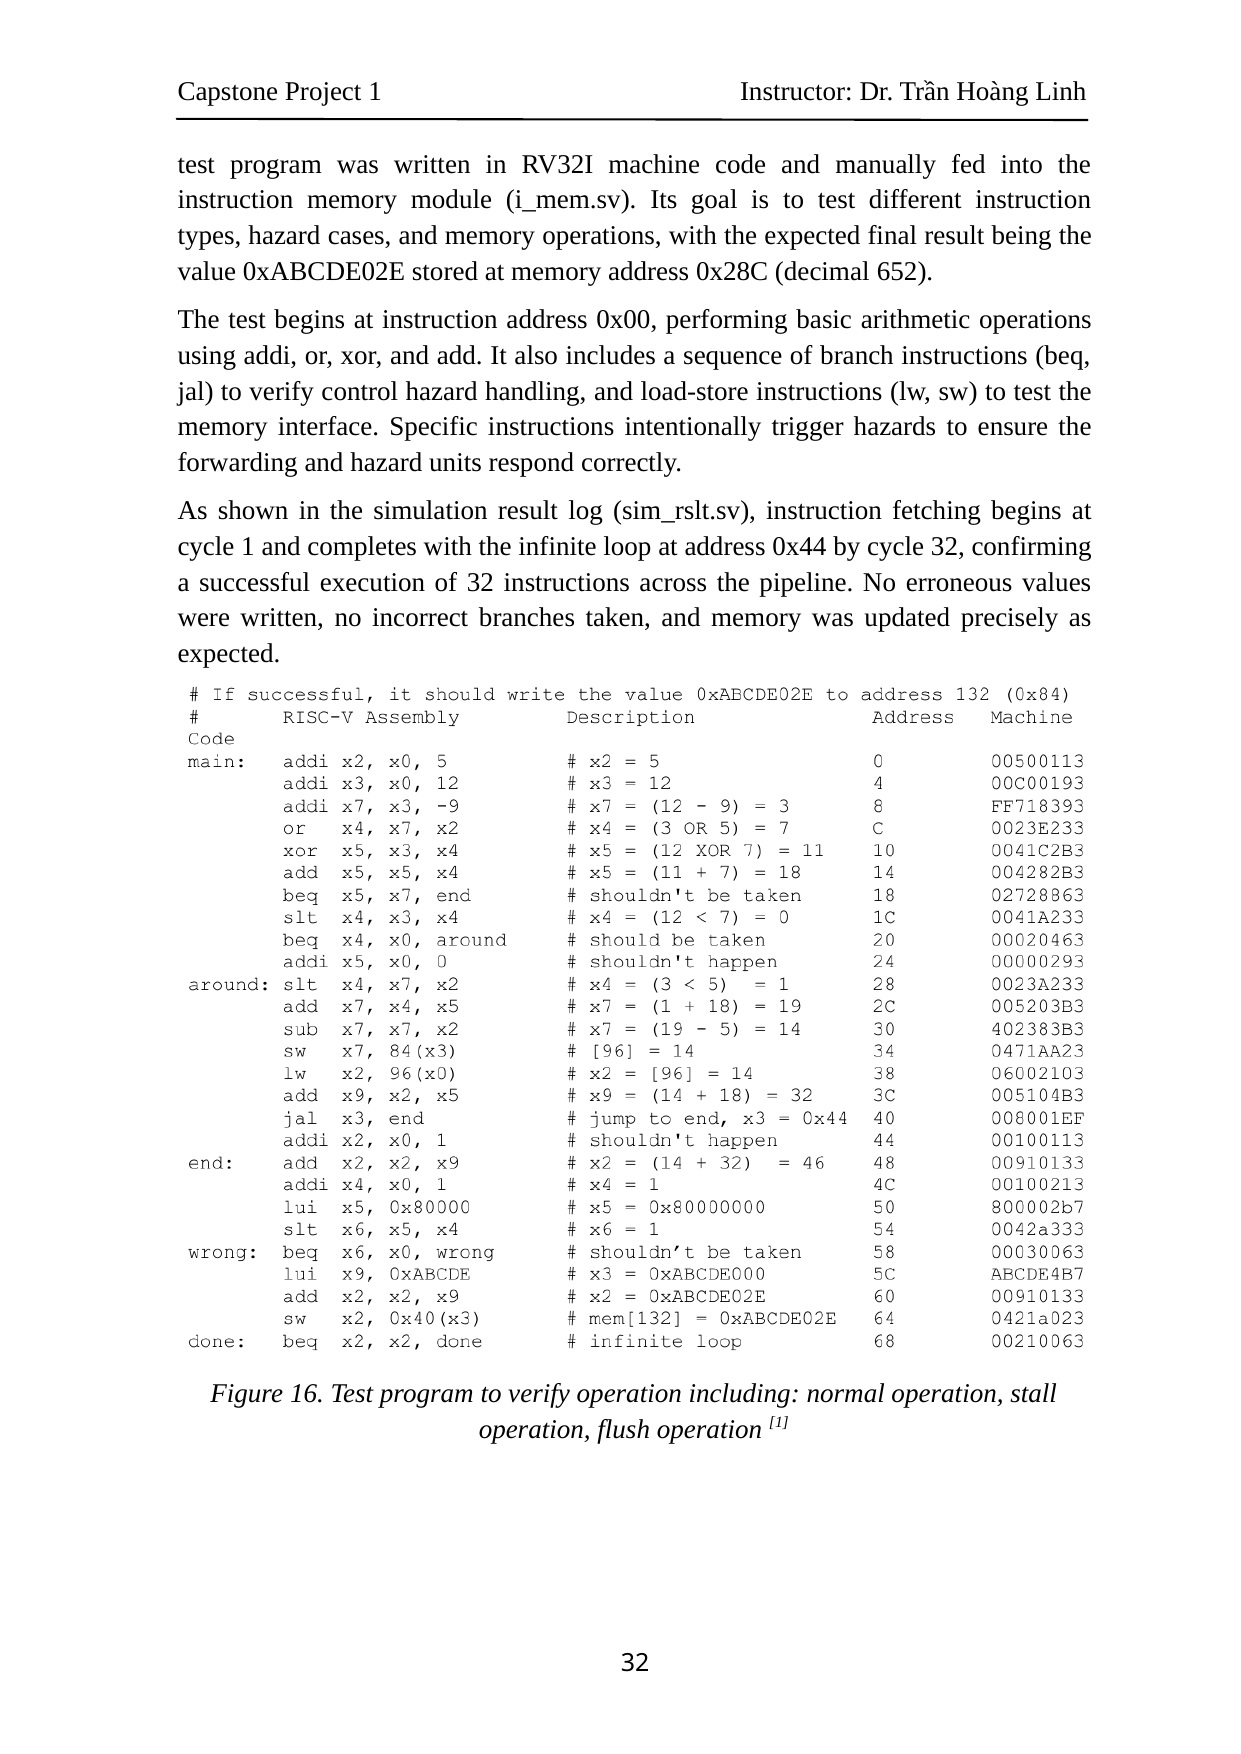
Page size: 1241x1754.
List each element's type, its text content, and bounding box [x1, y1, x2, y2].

text Figure 16. Test program to verify operation including: normal operation, stall operation, flush operation [1] [177, 1377, 1092, 1444]
text The test begins at instruction address 0x00, performing basic arithmetic operations using addi, or, xor, and add. It also includes a sequence of branch instructions (beq, jal) to verify control hazard handling, and load-store instructions (lw, sw) to test the memory interface. Specific instructions intentionally trigger hazards to ensure the forwarding and hazard units respond correctly. [177, 303, 1092, 477]
text As shown in the simulation result log (sim_rslt.sv), instruction fetching begins at cycle 1 and completes with the infinite loop at address 0x44 by cycle 32, confirming a successful execution of 32 instructions across the pipeline. No erroneous values were written, no incorrect branches taken, and memory was updated precisely as expected. [177, 494, 1092, 668]
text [177, 148, 1092, 286]
picture [177, 685, 1093, 1360]
